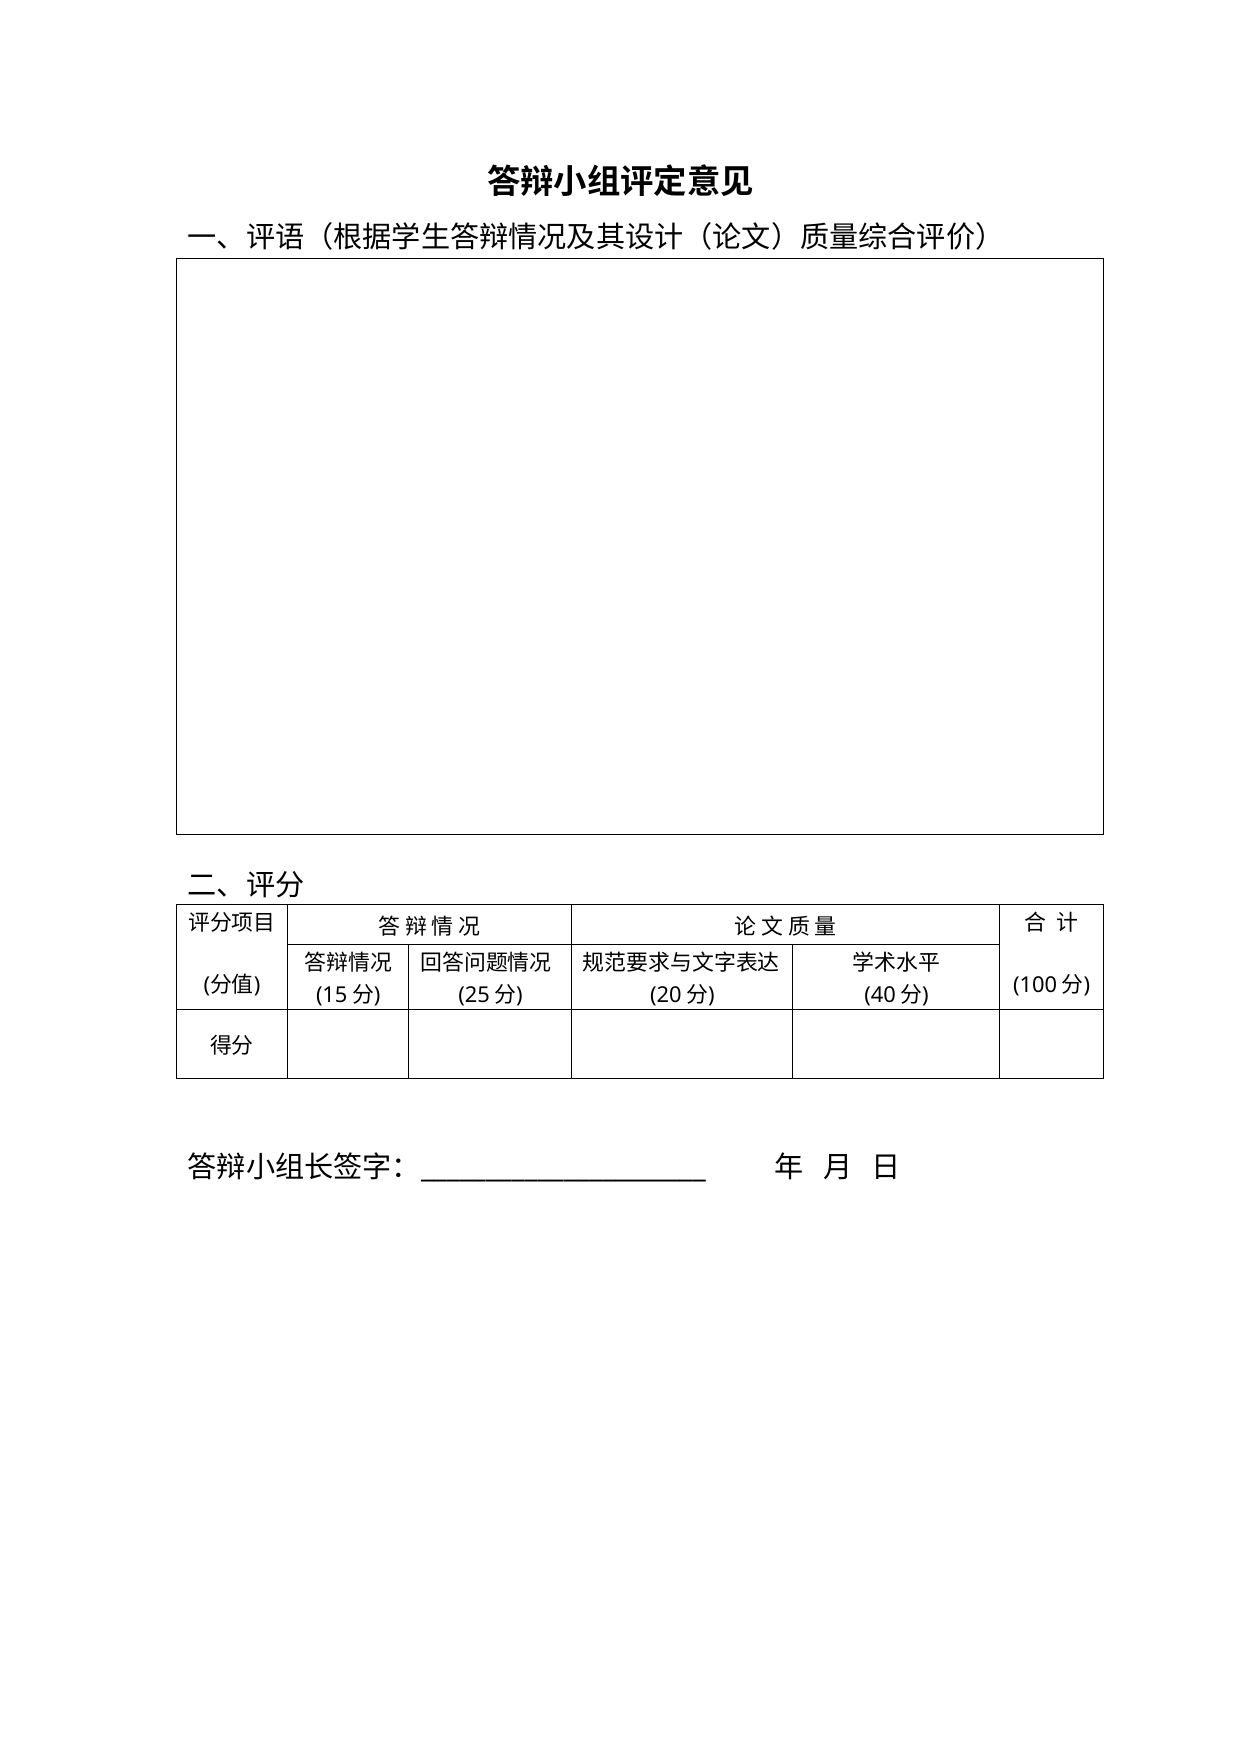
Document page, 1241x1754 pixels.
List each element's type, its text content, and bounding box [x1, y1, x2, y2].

text 一、评语（根据学生答辩情况及其设计（论文）质量综合评价） [187, 204, 1053, 258]
table_cell [288, 1010, 408, 1078]
text 答辩小组长签字：______________________ 年 月 日 [187, 1143, 1053, 1186]
text 二、评分 [187, 862, 1053, 904]
table_cell [572, 1010, 792, 1078]
table_header 评分项目 (分值) [177, 905, 287, 1008]
table_cell 答辩情况 (15分) [288, 945, 408, 1008]
table_cell [1000, 1010, 1103, 1078]
text 答辩小组评定意见 [187, 150, 1053, 204]
table_header 合 计 (100分) [1000, 905, 1103, 1008]
table_header [177, 259, 1103, 834]
table_cell 得分 [177, 1010, 287, 1078]
table_header 答 辩 情 况 [288, 905, 571, 944]
table_cell 学术水平 (40分) [793, 945, 999, 1008]
table_cell 规范要求与文字表达 (20分) [572, 945, 792, 1008]
table_header 论 文 质 量 [572, 905, 999, 944]
table_cell [409, 1010, 571, 1078]
table_cell 回答问题情况 (25分) [409, 945, 571, 1008]
table_cell [793, 1010, 999, 1078]
